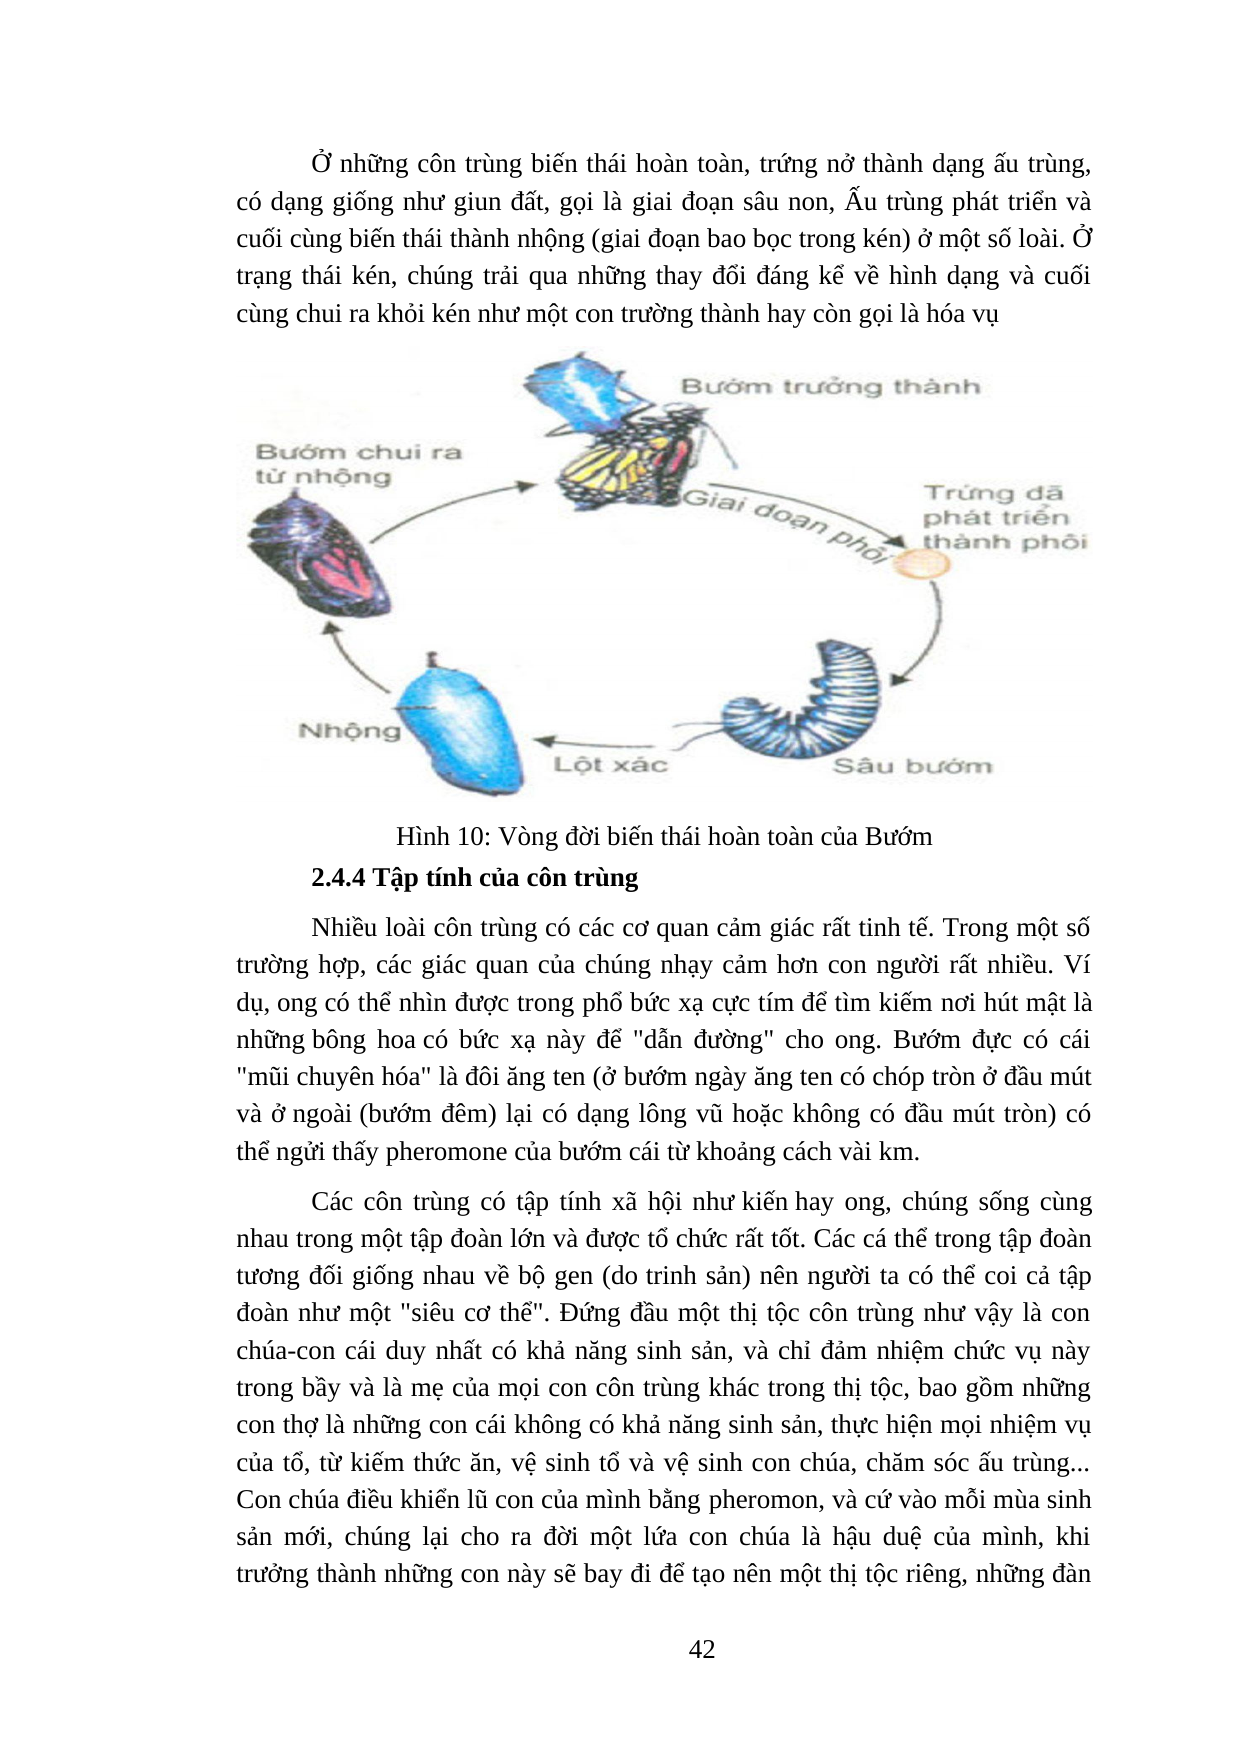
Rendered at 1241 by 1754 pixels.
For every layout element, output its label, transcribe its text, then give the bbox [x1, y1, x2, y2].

picture [236, 346, 1093, 802]
text Nhiều loài côn trùng có các cơ quan cảm giác rất tinh tế. Trong một số trường hợp, các giác quan của chúng nhạy cảm hơn con người rất nhiều. Ví dụ, ong có thể nhìn được trong phổ bức xạ cực tím để tìm kiếm nơi hút mật là những bông hoa có bức xạ này để "dẫn đường" cho ong. Bướm đực có cái "mũi chuyên hóa" là đôi ăng ten (ở bướm ngày ăng ten có chóp tròn ở đầu mút và ở ngoài (bướm đêm) lại có dạng lông vũ hoặc không có đầu mút tròn) có thể ngửi thấy pheromone của bướm cái từ khoảng cách vài km. [236, 911, 1093, 1166]
text Ở những côn trùng biến thái hoàn toàn, trứng nở thành dạng ấu trùng, có dạng giống như giun đất, gọi là giai đoạn sâu non, Ấu trùng phát triển và cuối cùng biến thái thành nhộng (giai đoạn bao bọc trong kén) ở một số loài. Ở trạng thái kén, chúng trải qua những thay đổi đáng kể về hình dạng và cuối cùng chui ra khỏi kén như một con trường thành hay còn gọi là hóa vụ [236, 148, 1093, 260]
text Ở những côn trùng biến thái hoàn toàn, trứng nở thành dạng ấu trùng, có dạng giống như giun đất, gọi là giai đoạn sâu non, Ấu trùng phát triển và cuối cùng biến thái thành nhộng (giai đoạn bao bọc trong kén) ở một số loài. Ở trạng thái kén, chúng trải qua những thay đổi đáng kể về hình dạng và cuối cùng chui ra khỏi kén như một con trường thành hay còn gọi là hóa vụ [236, 291, 1093, 328]
subtitle 2.4.4 Tập tính của côn trùng [236, 861, 1093, 892]
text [236, 1185, 1093, 1589]
